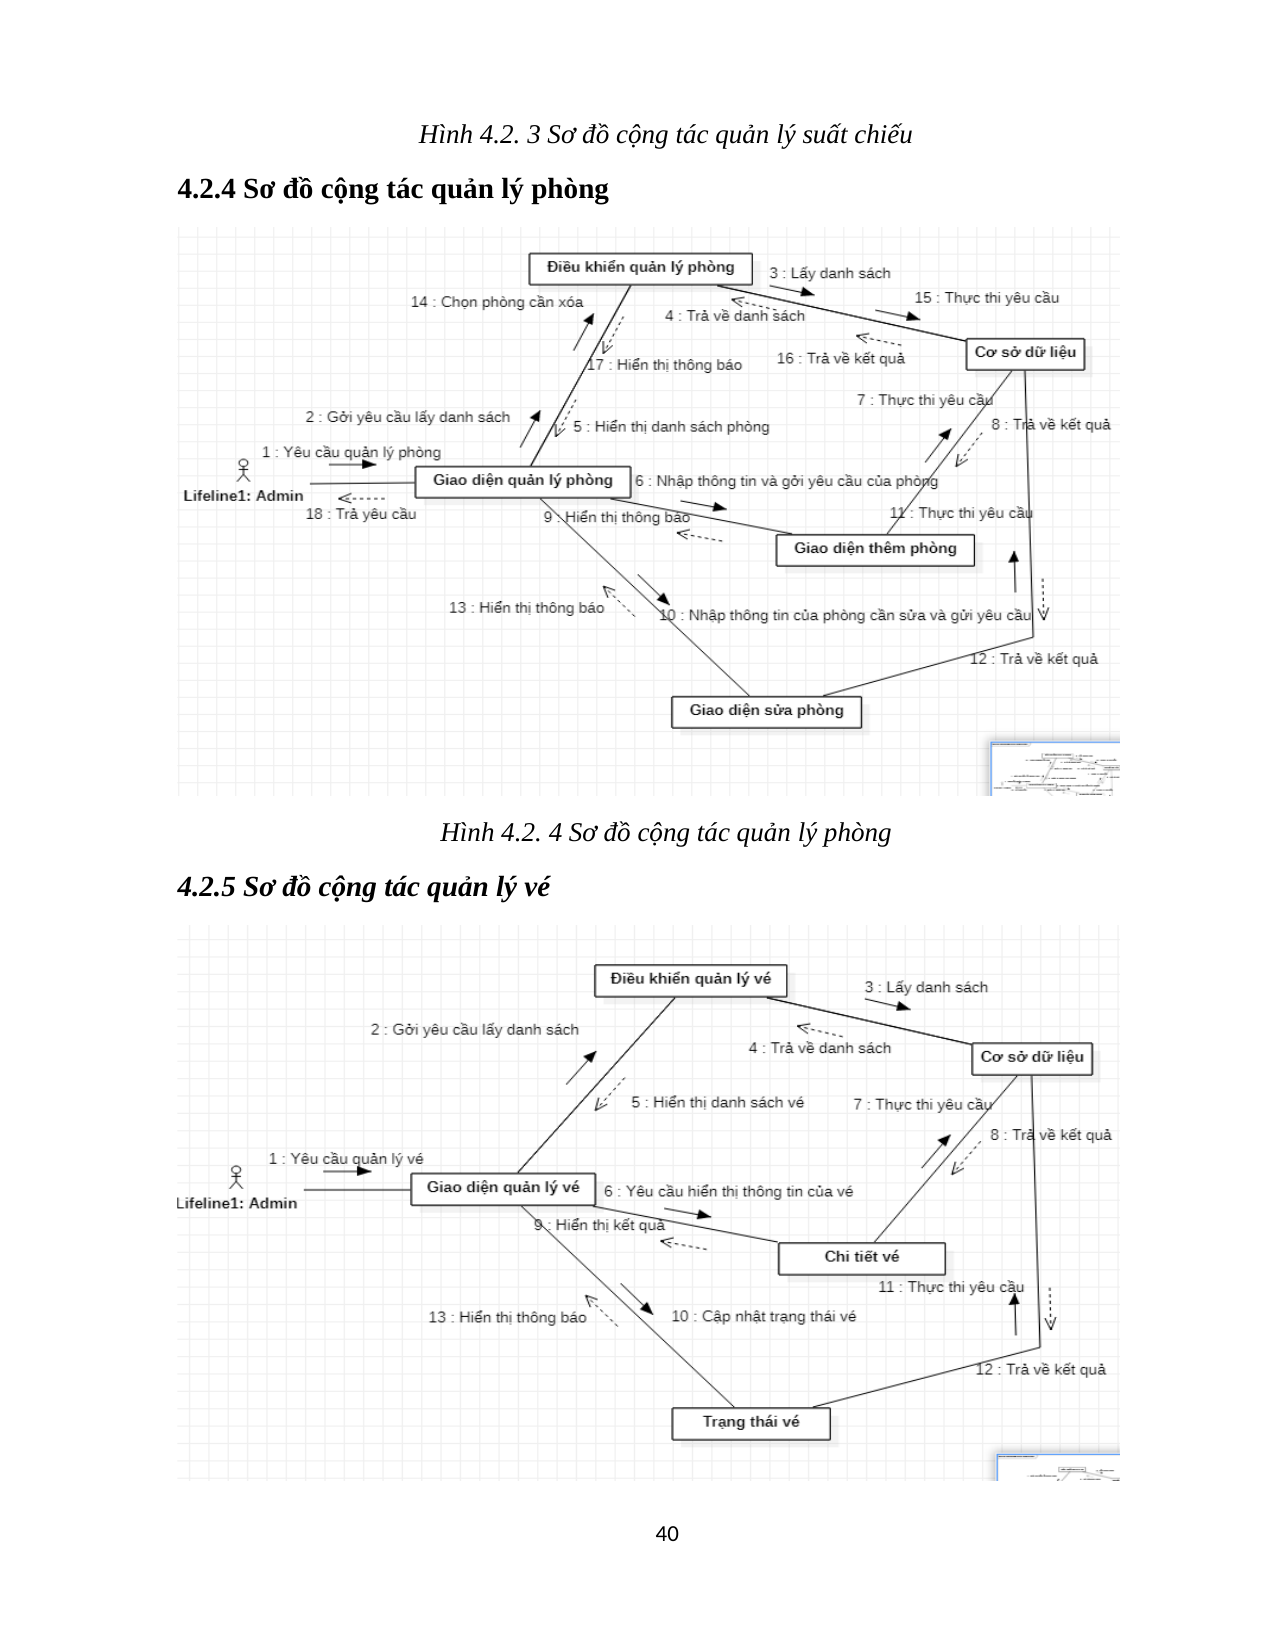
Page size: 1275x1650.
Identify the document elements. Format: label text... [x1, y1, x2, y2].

text 4.2.5 Sơ đồ cộng tác quản lý vé [177, 869, 1157, 903]
text Hình 4.2. 4 Sơ đồ cộng tác quản lý phòng [177, 816, 1157, 848]
picture [177, 925, 1120, 1481]
subtitle 4.2.4 Sơ đồ cộng tác quản lý phòng [177, 171, 1157, 204]
picture [177, 227, 1120, 796]
text Hình 4.2. 3 Sơ đồ cộng tác quản lý suất chiếu [177, 118, 1157, 149]
